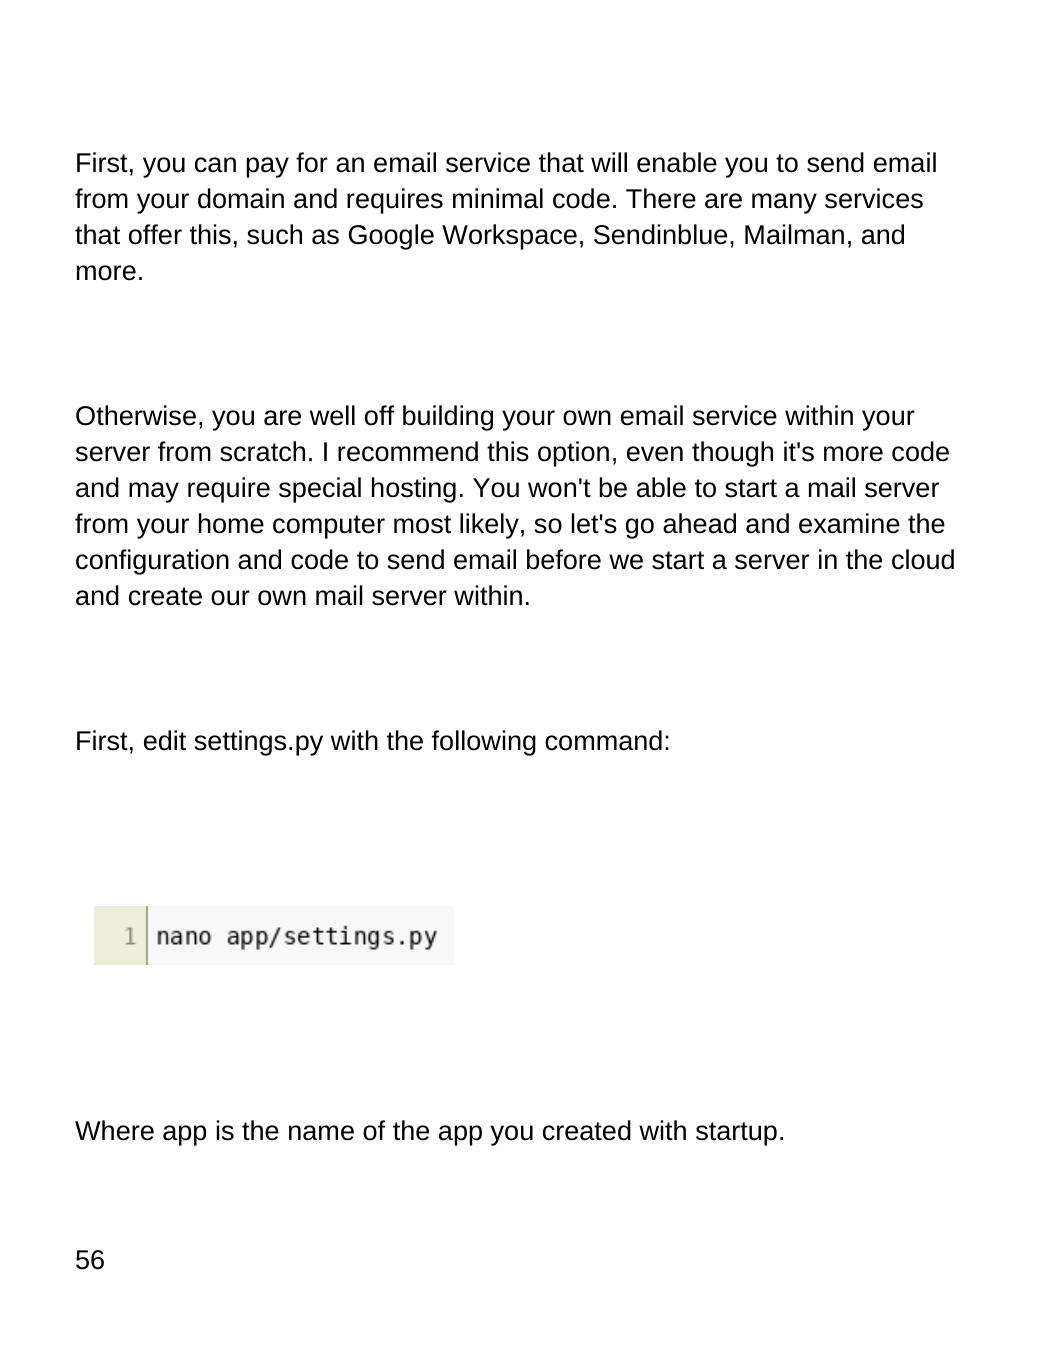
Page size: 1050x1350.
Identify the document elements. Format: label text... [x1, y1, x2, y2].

text First, edit settings.py with the following command: [75, 725, 975, 792]
text First, you can pay for an email service that will enable you to send email from your domain and requires minimal code. There are many services that offer this, such as Google Workspace, Sendinblue, Mailman, and more. [75, 147, 975, 322]
text Where app is the name of the app you created with startup. [75, 1115, 975, 1182]
picture [93, 906, 454, 965]
text Otherwise, you are well off building your own email service within your server from scratch. I recommend this option, even though it's more code and may require special hosting. You won't be able to start a mail server from your home computer most likely, so let's go ahead and examine the configuration and code to send email before we start a server in the cloud and create our own mail server within. [75, 400, 975, 647]
